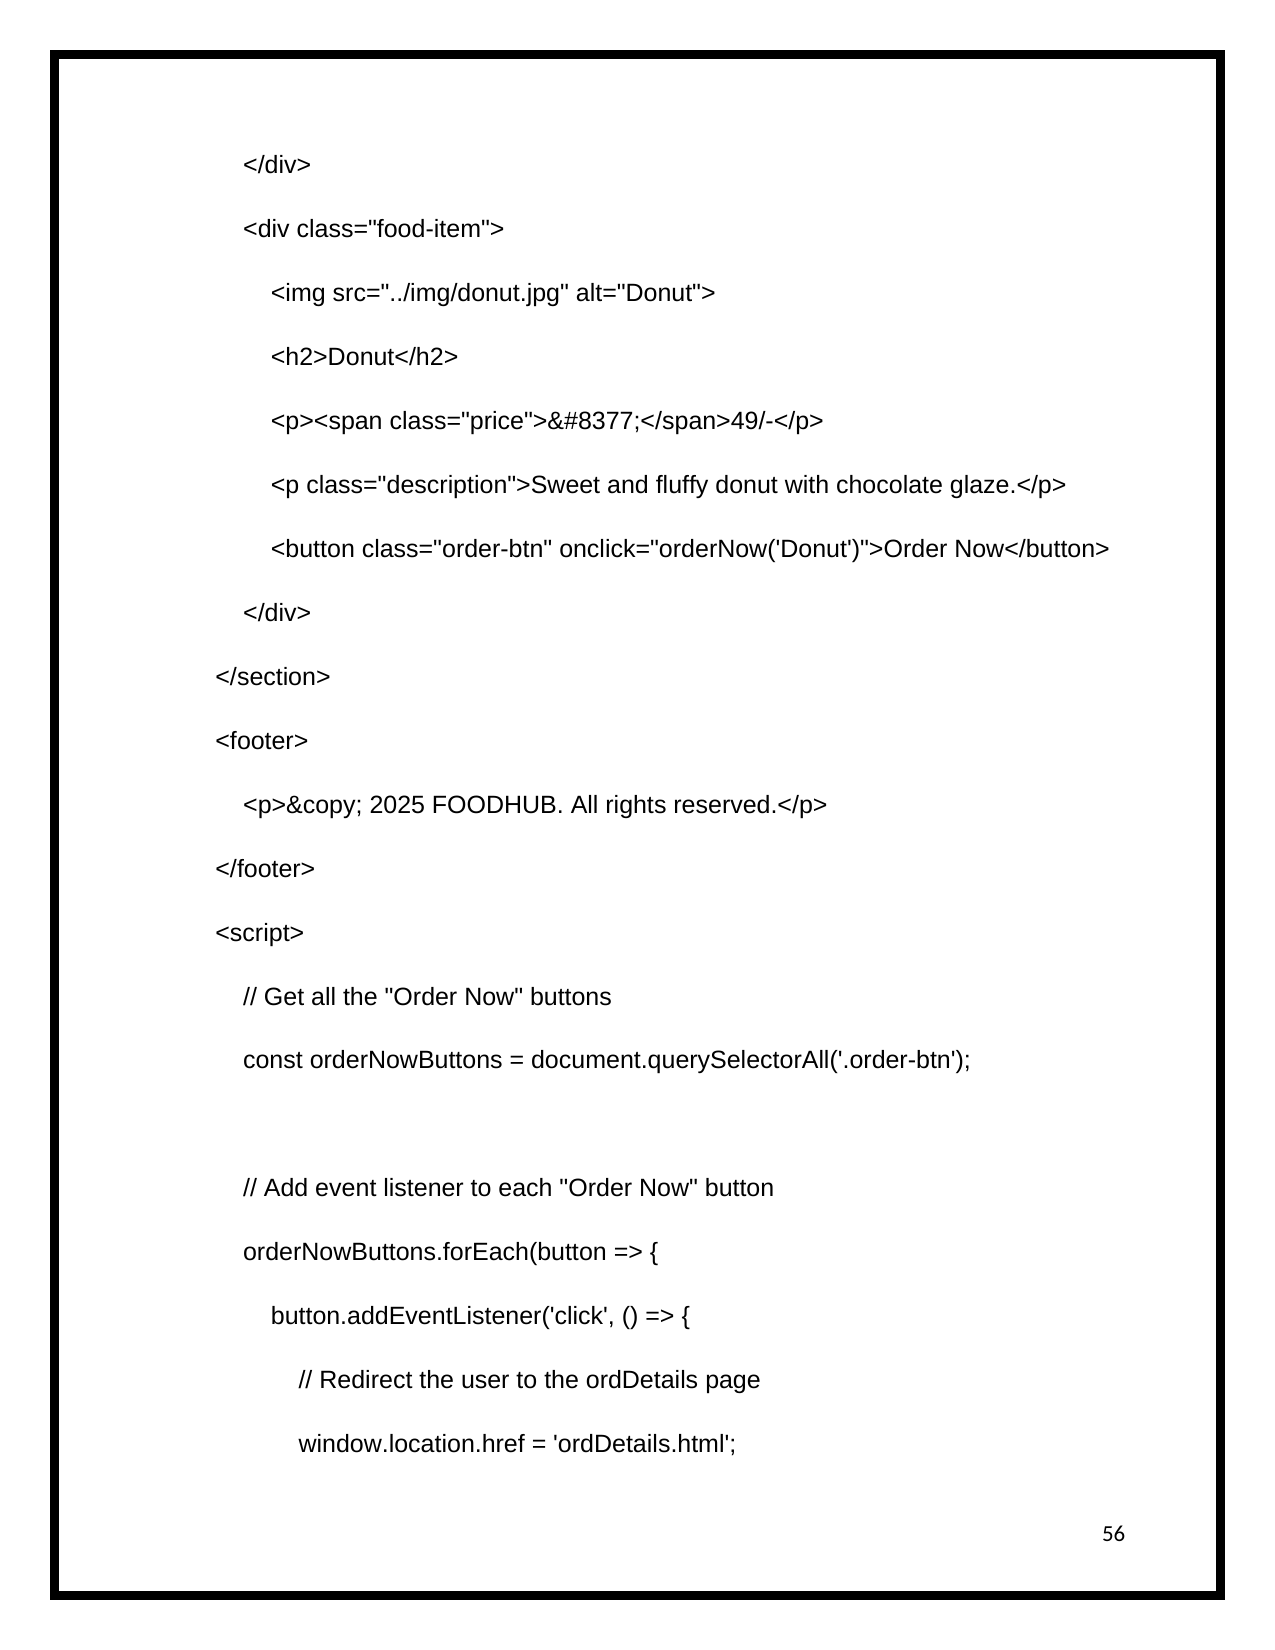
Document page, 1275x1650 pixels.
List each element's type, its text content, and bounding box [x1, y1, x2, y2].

text <p><span class="price">&#8377;</span>49/-</p> [187, 406, 1125, 434]
text <footer> [187, 726, 1125, 754]
text </footer> [187, 853, 1125, 882]
text <p>&copy; 2025 FOODHUB. All rights reserved.</p> [187, 789, 1125, 818]
text // Redirect the user to the ordDetails page [187, 1365, 1125, 1394]
text <img src="../img/donut.jpg" alt="Donut"> [187, 278, 1125, 307]
text const orderNowButtons = document.querySelectorAll('.order-btn'); [187, 1045, 1125, 1074]
text // Get all the "Order Now" buttons [187, 981, 1125, 1010]
text </div> [187, 150, 1125, 179]
text <div class="food-item"> [187, 214, 1125, 243]
text </section> [187, 662, 1125, 690]
text button.addEventListener('click', () => { [187, 1301, 1125, 1330]
text window.location.href = 'ordDetails.html'; [187, 1429, 1125, 1458]
text </div> [187, 598, 1125, 626]
text orderNowButtons.forEach(button => { [187, 1237, 1125, 1266]
text <h2>Donut</h2> [187, 342, 1125, 371]
text <button class="order-btn" onclick="orderNow('Donut')">Order Now</button> [187, 534, 1125, 562]
text <p class="description">Sweet and fluffy donut with chocolate glaze.</p> [187, 470, 1125, 498]
text <script> [187, 917, 1125, 946]
text // Add event listener to each "Order Now" button [187, 1173, 1125, 1202]
